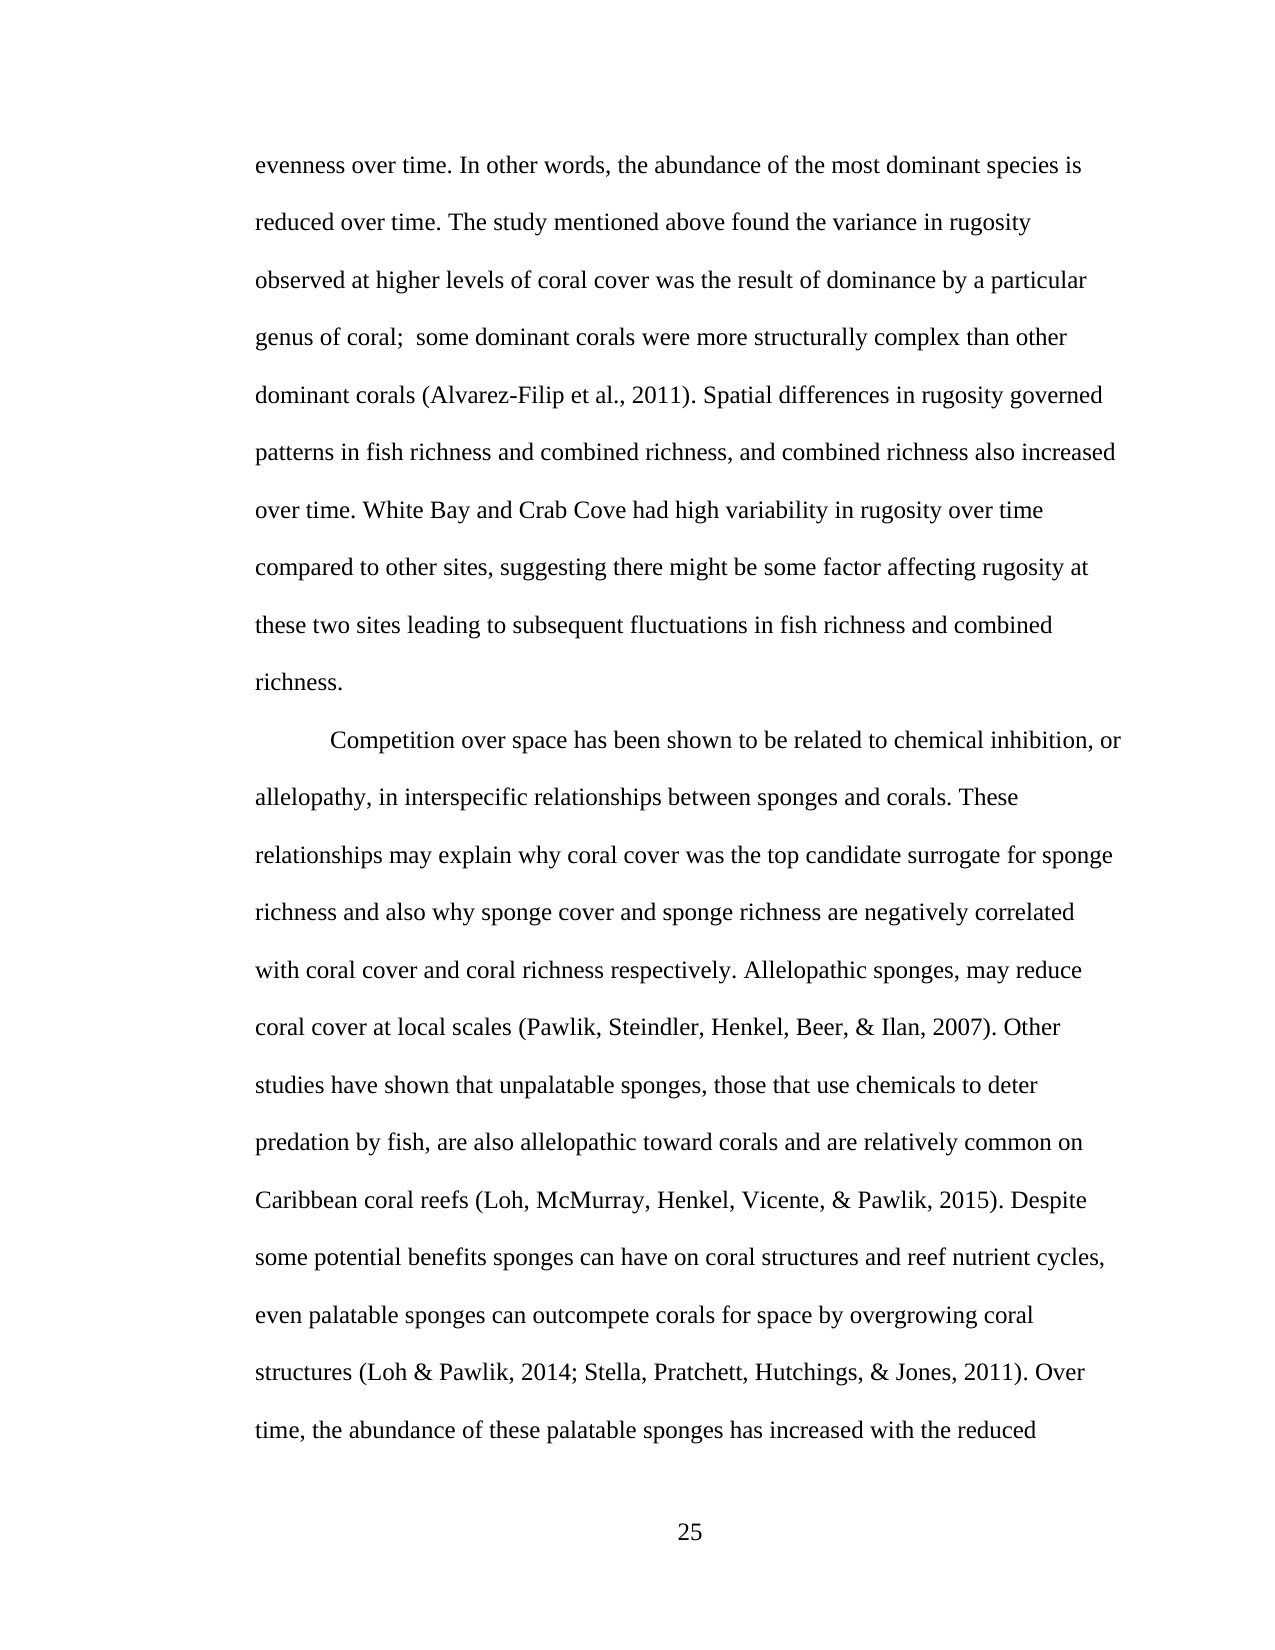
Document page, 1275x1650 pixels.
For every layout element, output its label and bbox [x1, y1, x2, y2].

text [255, 725, 1125, 1444]
text [255, 150, 1125, 696]
